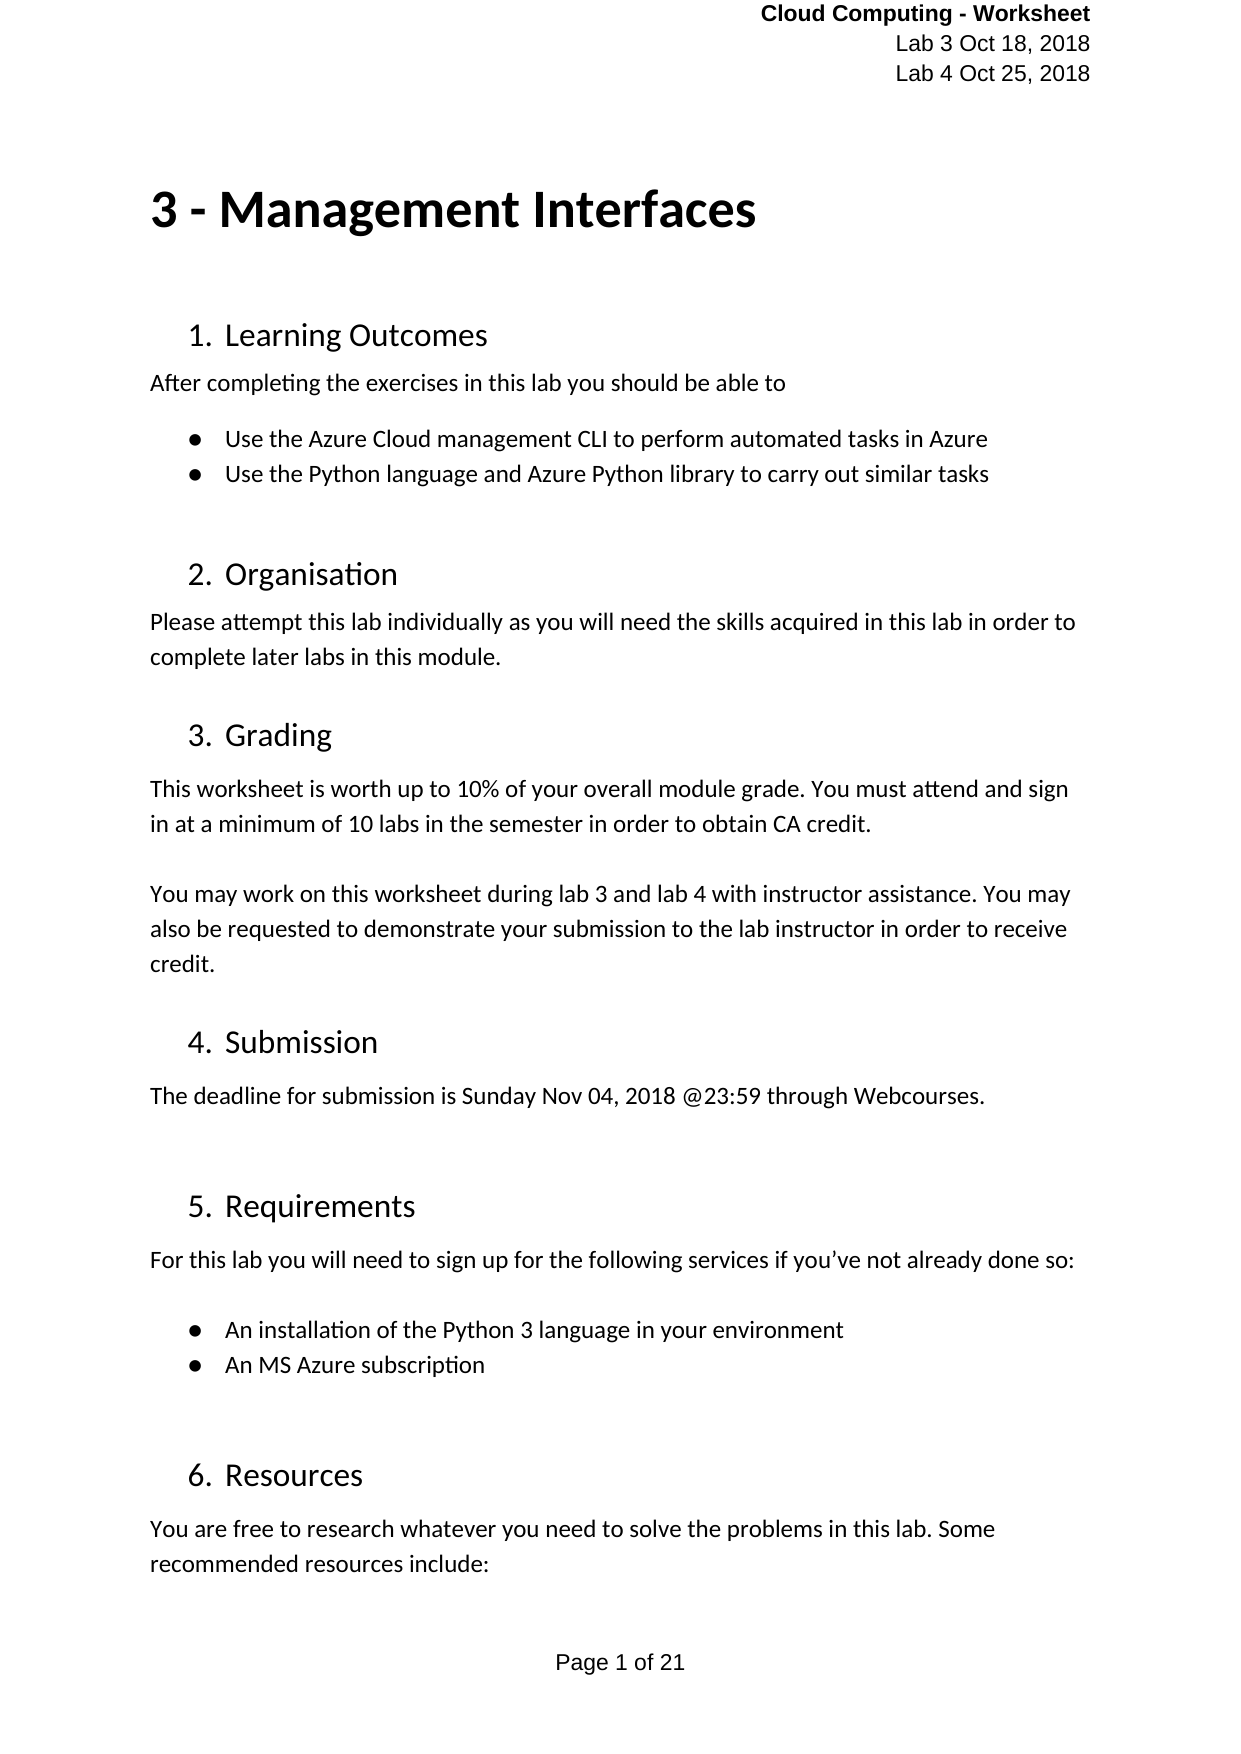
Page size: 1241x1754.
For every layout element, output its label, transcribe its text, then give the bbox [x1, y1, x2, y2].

title 3 - Management Interfaces [150, 175, 1090, 241]
list Use the Azure Cloud management CLI to perform automated tasks in Azure [187, 423, 1090, 454]
text This worksheet is worth up to 10% of your overall module grade. You must attend and sign in at a minimum of 10 labs in the semester in order to obtain CA credit. [150, 773, 1090, 839]
subtitle Learning Outcomes [187, 314, 1090, 355]
text Please attempt this lab individually as you will need the skills acquired in this lab in order to complete later labs in this module. [150, 606, 1090, 672]
text You may work on this worksheet during lab 3 and lab 4 with instructor assistance. You may also be requested to demonstrate your submission to the lab instructor in order to receive credit. [150, 878, 1090, 979]
list Use the Python language and Azure Python library to carry out similar tasks [187, 458, 1090, 489]
text The deadline for submission is Sunday Nov 04, 2018 @23:59 through Webcourses. [150, 1080, 1090, 1110]
text For this lab you will need to sign up for the following services if you’ve not already done so: [150, 1244, 1090, 1274]
subtitle Organisation [187, 553, 1090, 594]
list An MS Azure subscription [187, 1349, 1090, 1379]
subtitle Resources [187, 1453, 1090, 1494]
subtitle Submission [187, 1021, 1090, 1061]
list An installation of the Python 3 language in your environment [187, 1314, 1090, 1344]
subtitle Requirements [187, 1184, 1090, 1225]
text You are free to research whatever you need to solve the problems in this lab. Some recommended resources include: [150, 1513, 1090, 1578]
text After completing the exercises in this lab you should be able to [150, 367, 1090, 398]
subtitle Grading [187, 714, 1090, 754]
